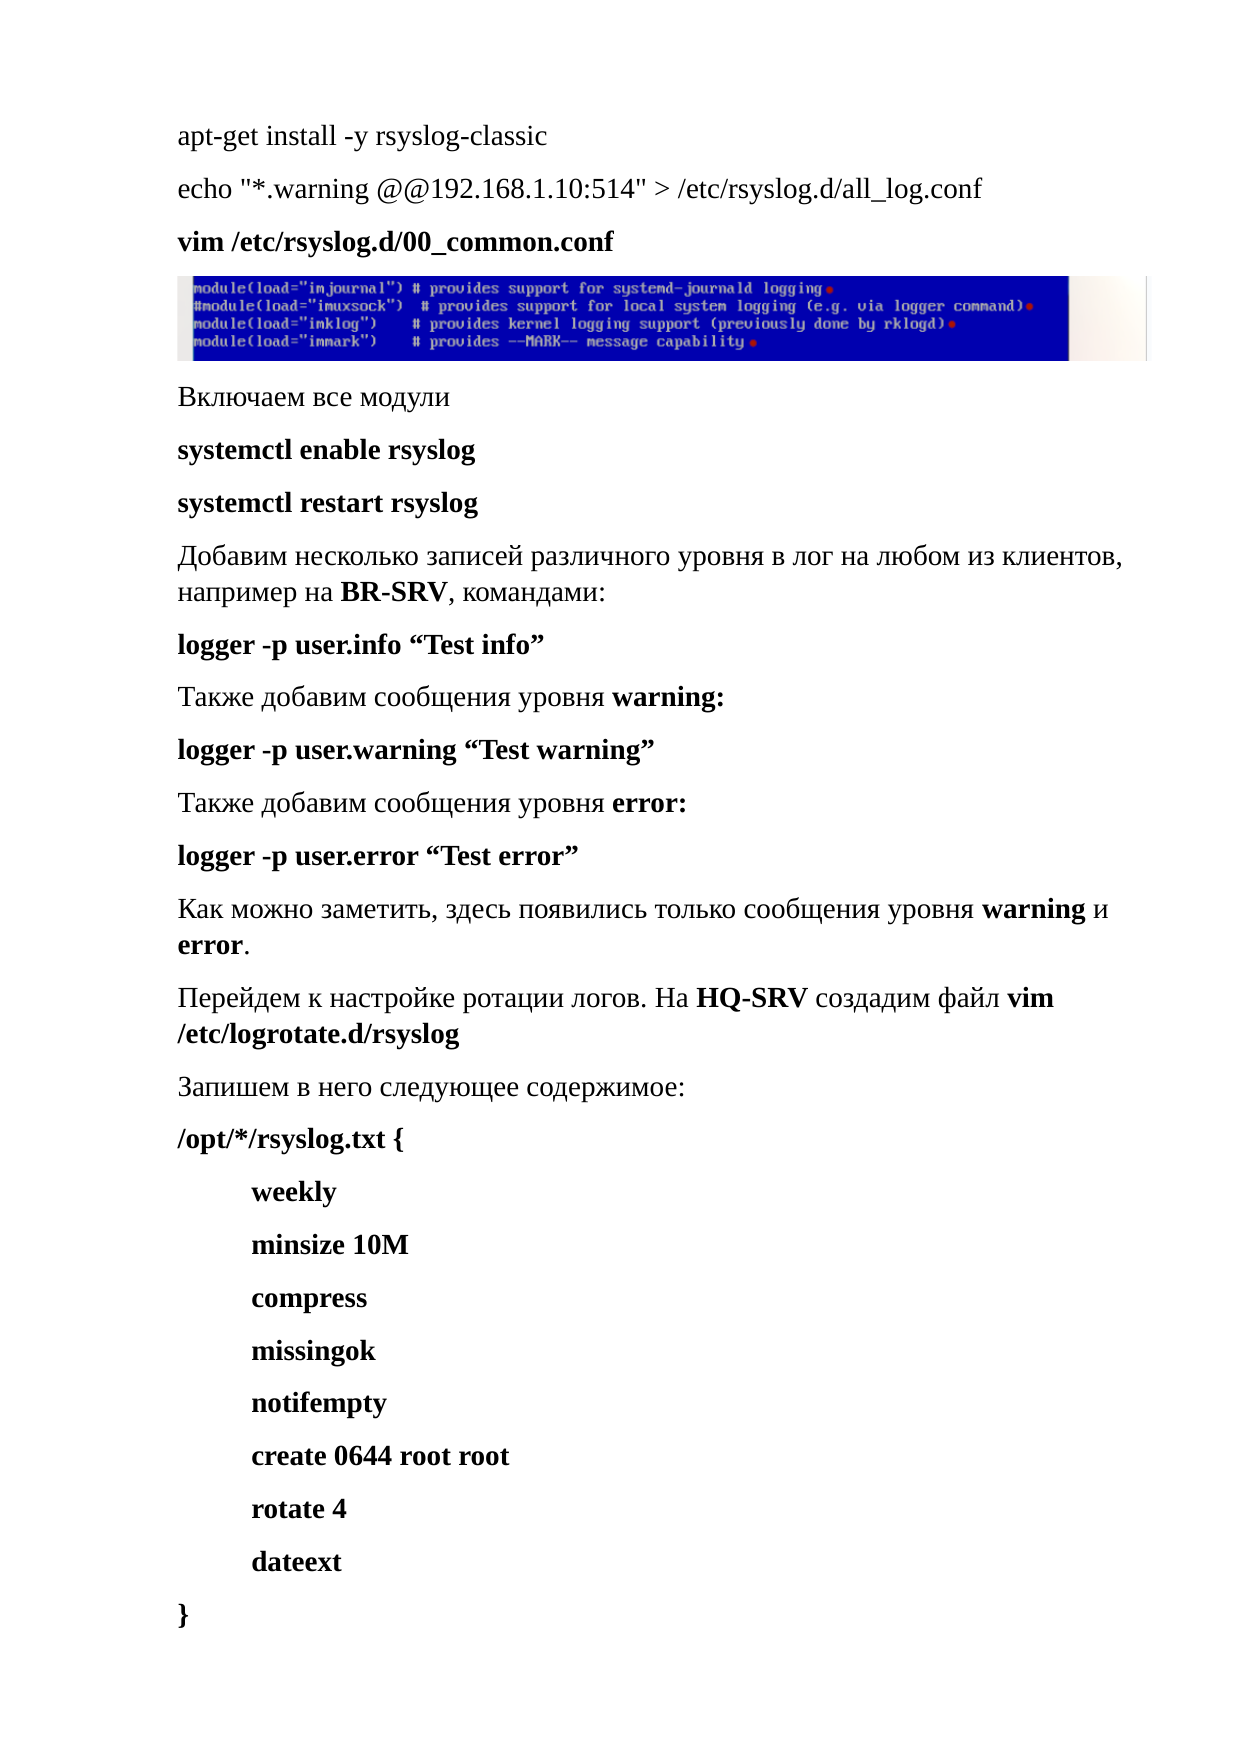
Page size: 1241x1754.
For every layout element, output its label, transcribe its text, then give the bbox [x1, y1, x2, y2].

text systemctl restart rsyslog [177, 485, 1152, 518]
text apt-get install -y rsyslog-classic [177, 118, 1152, 152]
text Как можно заметить, здесь появились только сообщения уровня warning и error. [177, 891, 1152, 961]
text Включаем все модули [177, 379, 1152, 413]
text Также добавим сообщения уровня warning: [177, 679, 1152, 713]
text compress [177, 1280, 1152, 1313]
text rotate 4 [177, 1491, 1152, 1525]
text Добавим несколько записей различного уровня в лог на любом из клиентов, например на BR-SRV, командами: [177, 538, 1152, 607]
picture [177, 276, 1152, 361]
text logger -p user.info “Test info” [177, 627, 1152, 660]
text dateext [177, 1544, 1152, 1578]
text Перейдем к настройке ротации логов. На HQ-SRV создадим файл vim /etc/logrotate.d/rsyslog [177, 980, 1152, 1049]
text missingok [177, 1333, 1152, 1366]
text logger -p user.error “Test error” [177, 838, 1152, 872]
text /opt/*/rsyslog.txt { [177, 1122, 1152, 1155]
text Также добавим сообщения уровня error: [177, 785, 1152, 819]
text weekly [177, 1174, 1152, 1208]
text vim /etc/rsyslog.d/00_common.conf [177, 224, 1152, 257]
text logger -p user.warning “Test warning” [177, 732, 1152, 766]
text Запишем в него следующее содержимое: [177, 1069, 1152, 1102]
text systemctl enable rsyslog [177, 432, 1152, 466]
text minsize 10M [177, 1227, 1152, 1261]
text notifempty [177, 1386, 1152, 1419]
text echo "*.warning @@192.168.1.10:514" > /etc/rsyslog.d/all_log.conf [177, 171, 1152, 204]
text } [177, 1597, 1152, 1630]
text create 0644 root root [177, 1438, 1152, 1472]
